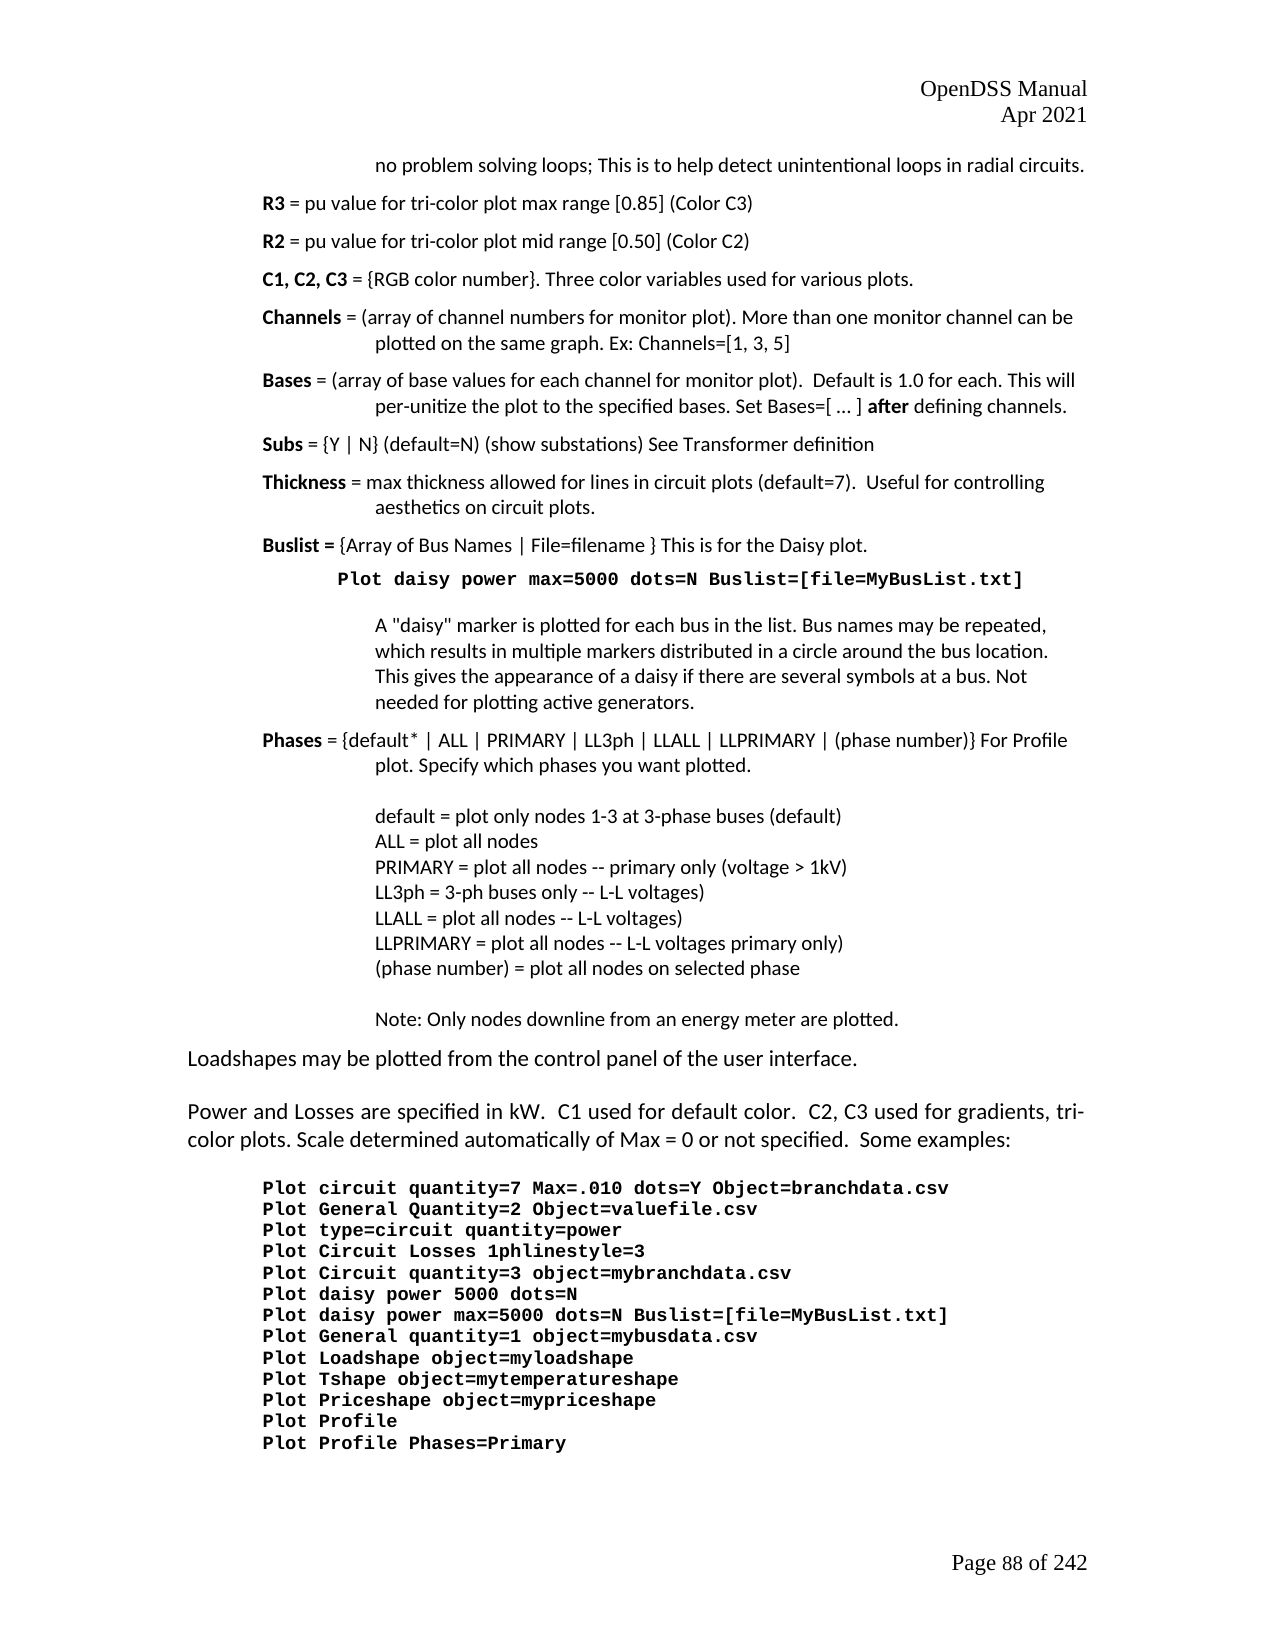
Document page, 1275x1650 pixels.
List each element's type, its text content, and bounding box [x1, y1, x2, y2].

text Plot Loadshape object=myloadshape [262, 1348, 1087, 1370]
text C1, C2, C3 = {RGB color number}. Three color variables used for various plots. [262, 266, 1087, 292]
text Buslist = {Array of Bus Names | File=filename } This is for the Daisy plot. [262, 532, 1087, 558]
text Plot General quantity=1 object=mybusdata.csv [262, 1327, 1087, 1348]
text R2 = pu value for tri-color plot mid range [0.50] (Color C2) [262, 228, 1087, 254]
text Plot Priceshape object=mypriceshape [262, 1391, 1087, 1412]
text Plot Profile [262, 1412, 1087, 1433]
text Thickness = max thickness allowed for lines in circuit plots (default=7). Useful for controlling aesthetics on circuit plots. [262, 469, 1087, 520]
text Plot Profile Phases=Primary [262, 1433, 1087, 1455]
text Power and Losses are specified in kW. C1 used for default color. C2, C3 used for gradients, tri-color plots. Scale determined automatically of Max = 0 or not specified. Some examples: [187, 1097, 1087, 1153]
text Plot Circuit Losses 1phlinestyle=3 [262, 1242, 1087, 1263]
text A "daisy" marker is plotted for each bus in the list. Bus names may be repeated, which results in multiple markers distributed in a circle around the bus location. This gives the appearance of a daisy if there are several symbols at a bus. Not needed for plotting active generators. [262, 613, 1087, 714]
text Plot General Quantity=2 Object=valuefile.csv [262, 1200, 1087, 1221]
text Plot daisy power max=5000 dots=N Buslist=[file=MyBusList.txt] [337, 570, 1087, 591]
text Bases = (array of base values for each channel for monitor plot). Default is 1.0 for each. This will per-unitize the plot to the specified bases. Set Bases=[ … ] after defining channels. [262, 368, 1087, 418]
text Plot type=circuit quantity=power [262, 1221, 1087, 1242]
text Loadshapes may be plotted from the control panel of the user interface. [187, 1044, 1087, 1072]
text Plot Circuit quantity=3 object=mybranchdata.csv [262, 1263, 1087, 1285]
text R3 = pu value for tri-color plot max range [0.85] (Color C3) [262, 191, 1087, 216]
text Plot Tshape object=mytemperatureshape [262, 1370, 1087, 1391]
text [262, 153, 1087, 178]
text Plot daisy power 5000 dots=N [262, 1285, 1087, 1306]
text Subs = {Y | N} (default=N) (show substations) See Transformer definition [262, 431, 1087, 456]
text Plot circuit quantity=7 Max=.010 dots=Y Object=branchdata.csv [262, 1178, 1087, 1200]
text Channels = (array of channel numbers for monitor plot). More than one monitor channel can be plotted on the same graph. Ex: Channels=[1, 3, 5] [262, 304, 1087, 355]
text Plot daisy power max=5000 dots=N Buslist=[file=MyBusList.txt] [262, 1306, 1087, 1327]
text Phases = {default* | ALL | PRIMARY | LL3ph | LLALL | LLPRIMARY | (phase number)} For Profile plot. Specify which phases you want plotted. default = plot only nodes 1-3 at 3-phase buses (default) ALL = plot all nodes PRIMARY = plot all nodes -- primary only (voltage > 1kV) LL3ph = 3-ph buses only -- L-L voltages) LLALL = plot all nodes -- L-L voltages) LLPRIMARY = plot all nodes -- L-L voltages primary only) (phase number) = plot all nodes on selected phase Note: Only nodes downline from an energy meter are plotted. [262, 727, 1087, 1032]
